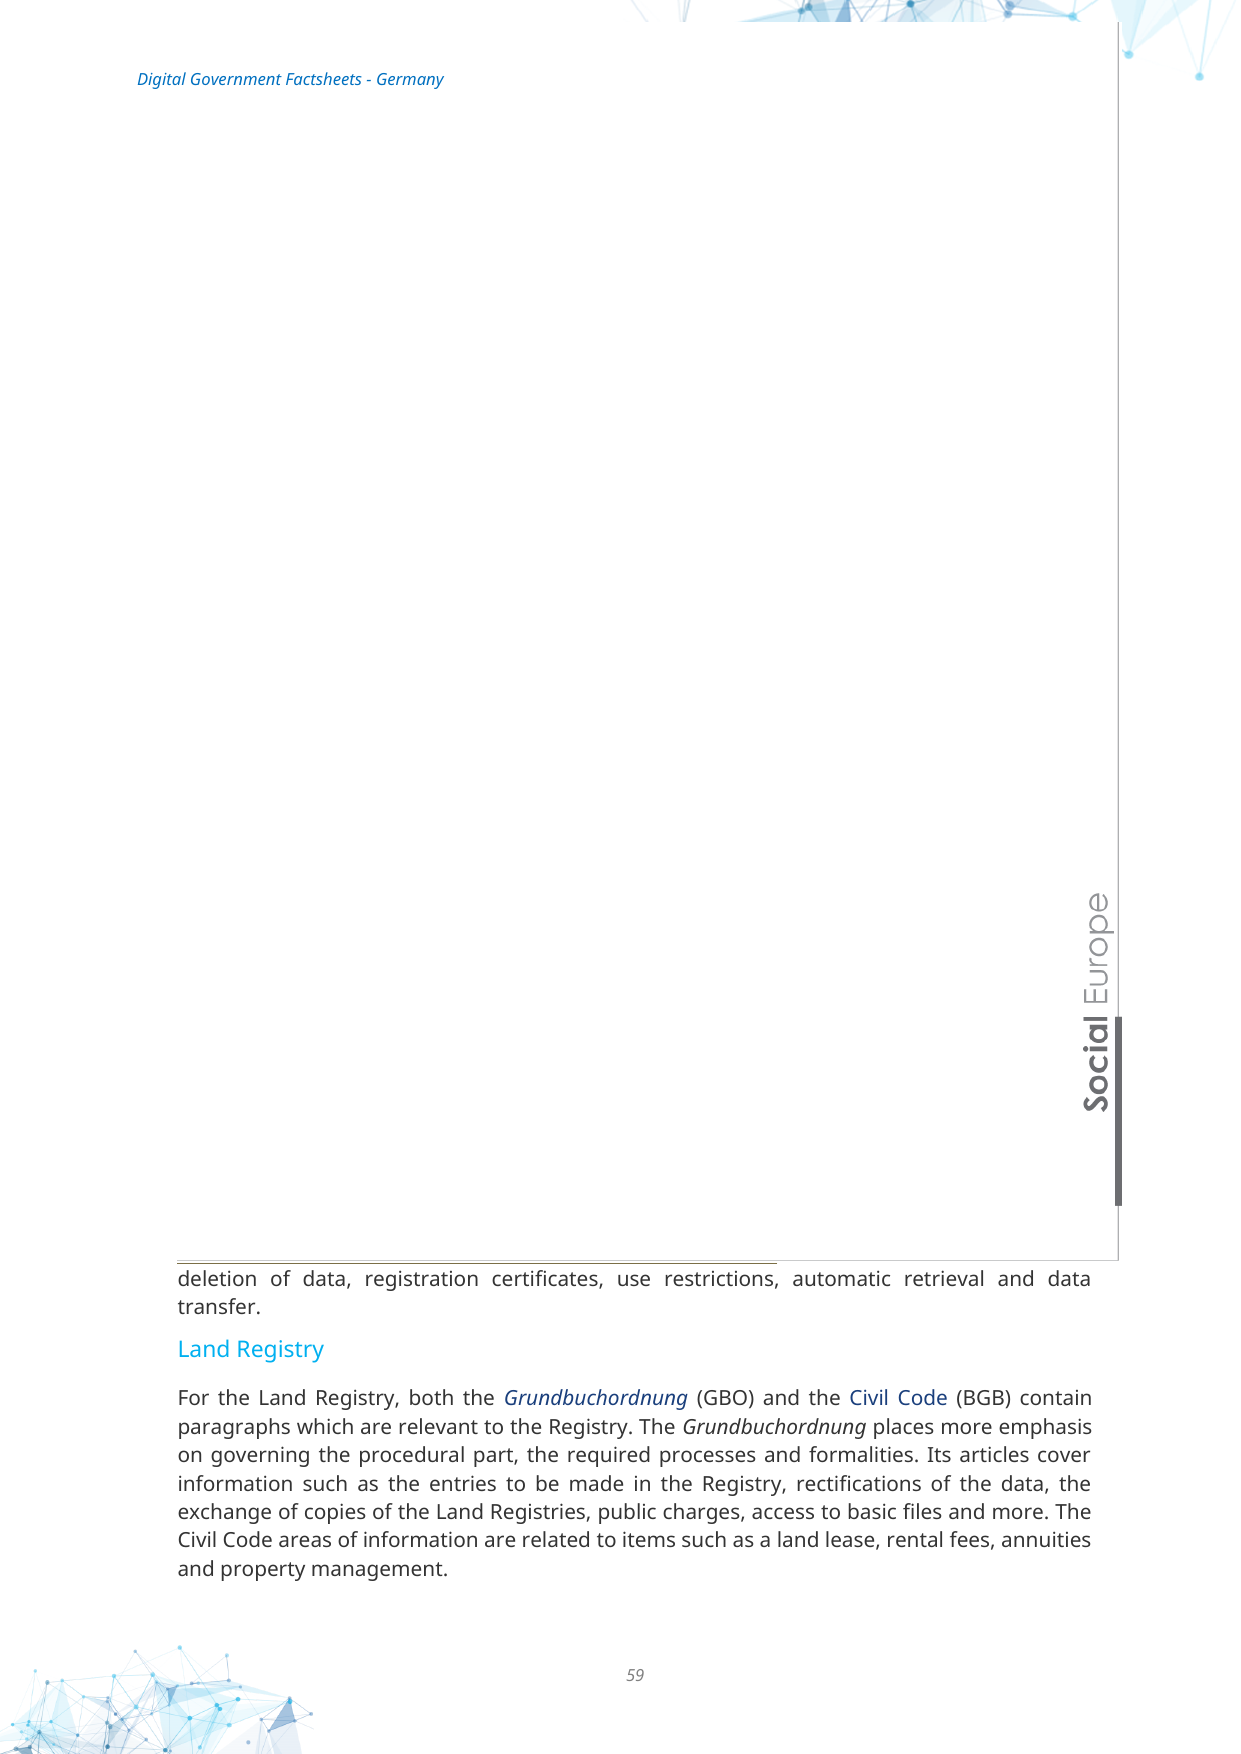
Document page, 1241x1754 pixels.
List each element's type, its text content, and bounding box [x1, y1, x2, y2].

text For the Land Registry, both the Grundbuchordnung (GBO) and the Civil Code (BGB) contain paragraphs which are relevant to the Registry. The Grundbuchordnung places more emphasis on governing the procedural part, the required processes and formalities. Its articles cover information such as the entries to be made in the Registry, rectifications of the data, the exchange of copies of the Land Registries, public charges, access to basic files and more. The Civil Code areas of information are related to items such as a land lease, rental fees, annuities and property management. [177, 1383, 1092, 1582]
picture [177, 22, 1122, 1261]
text The Population Registry is under the Federal Registration Act (BMG). The Act does not provide a definition regarding the Population Registry, but it regulates areas such as the required reference data to be registered, registration authorities and their duties, storage of data, accuracy and completeness of the Population Registry, information restrictions, storage and deletion of data, registration certificates, use restrictions, automatic retrieval and data transfer. [177, 1264, 1092, 1321]
subtitle Land Registry [177, 1333, 1092, 1364]
